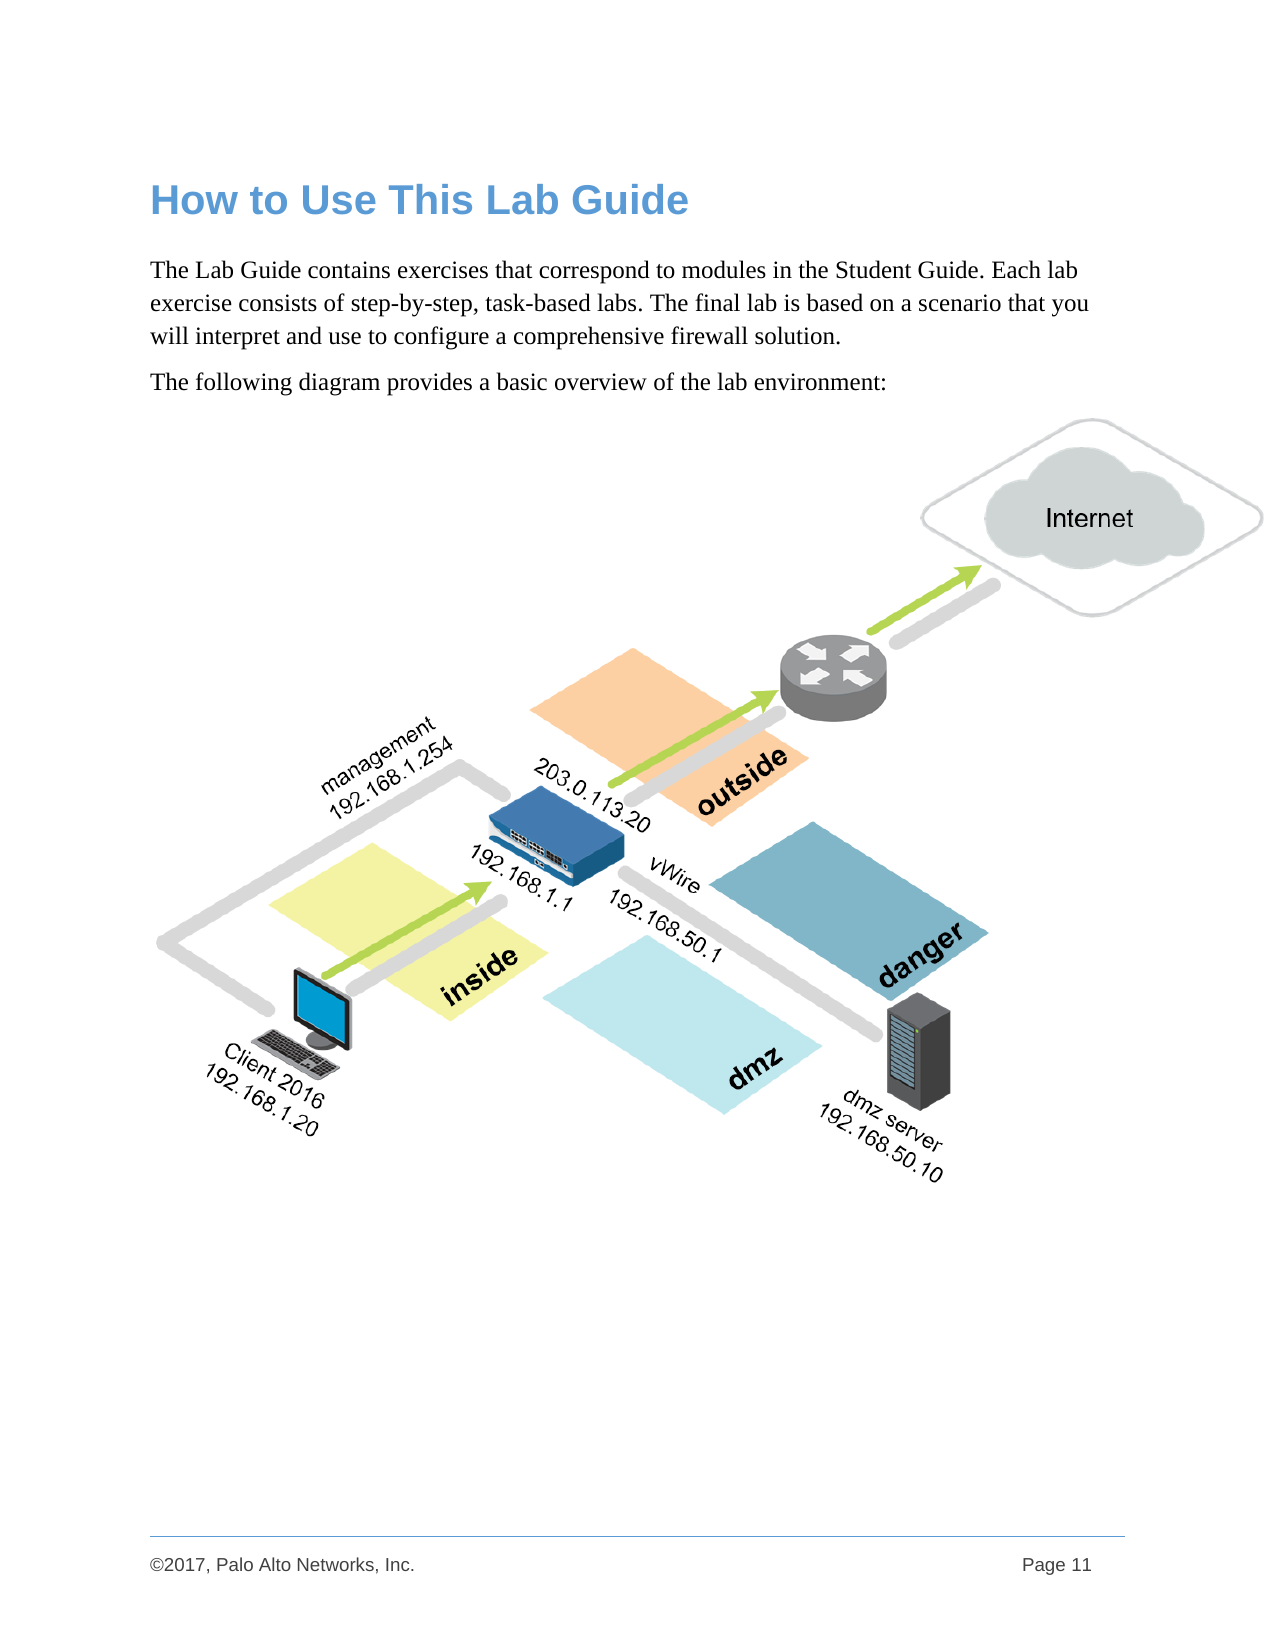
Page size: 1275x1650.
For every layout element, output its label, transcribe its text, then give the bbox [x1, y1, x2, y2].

text The following diagram provides a basic overview of the lab environment: [150, 367, 1125, 395]
text The Lab Guide contains exercises that correspond to modules in the Student Guide. Each lab exercise consists of step-by-step, task-based labs. The final lab is based on a scenario that you will interpret and use to configure a comprehensive firewall solution. [150, 255, 1125, 350]
picture [150, 412, 1266, 1187]
text How to Use This Lab Guide [150, 175, 1125, 223]
